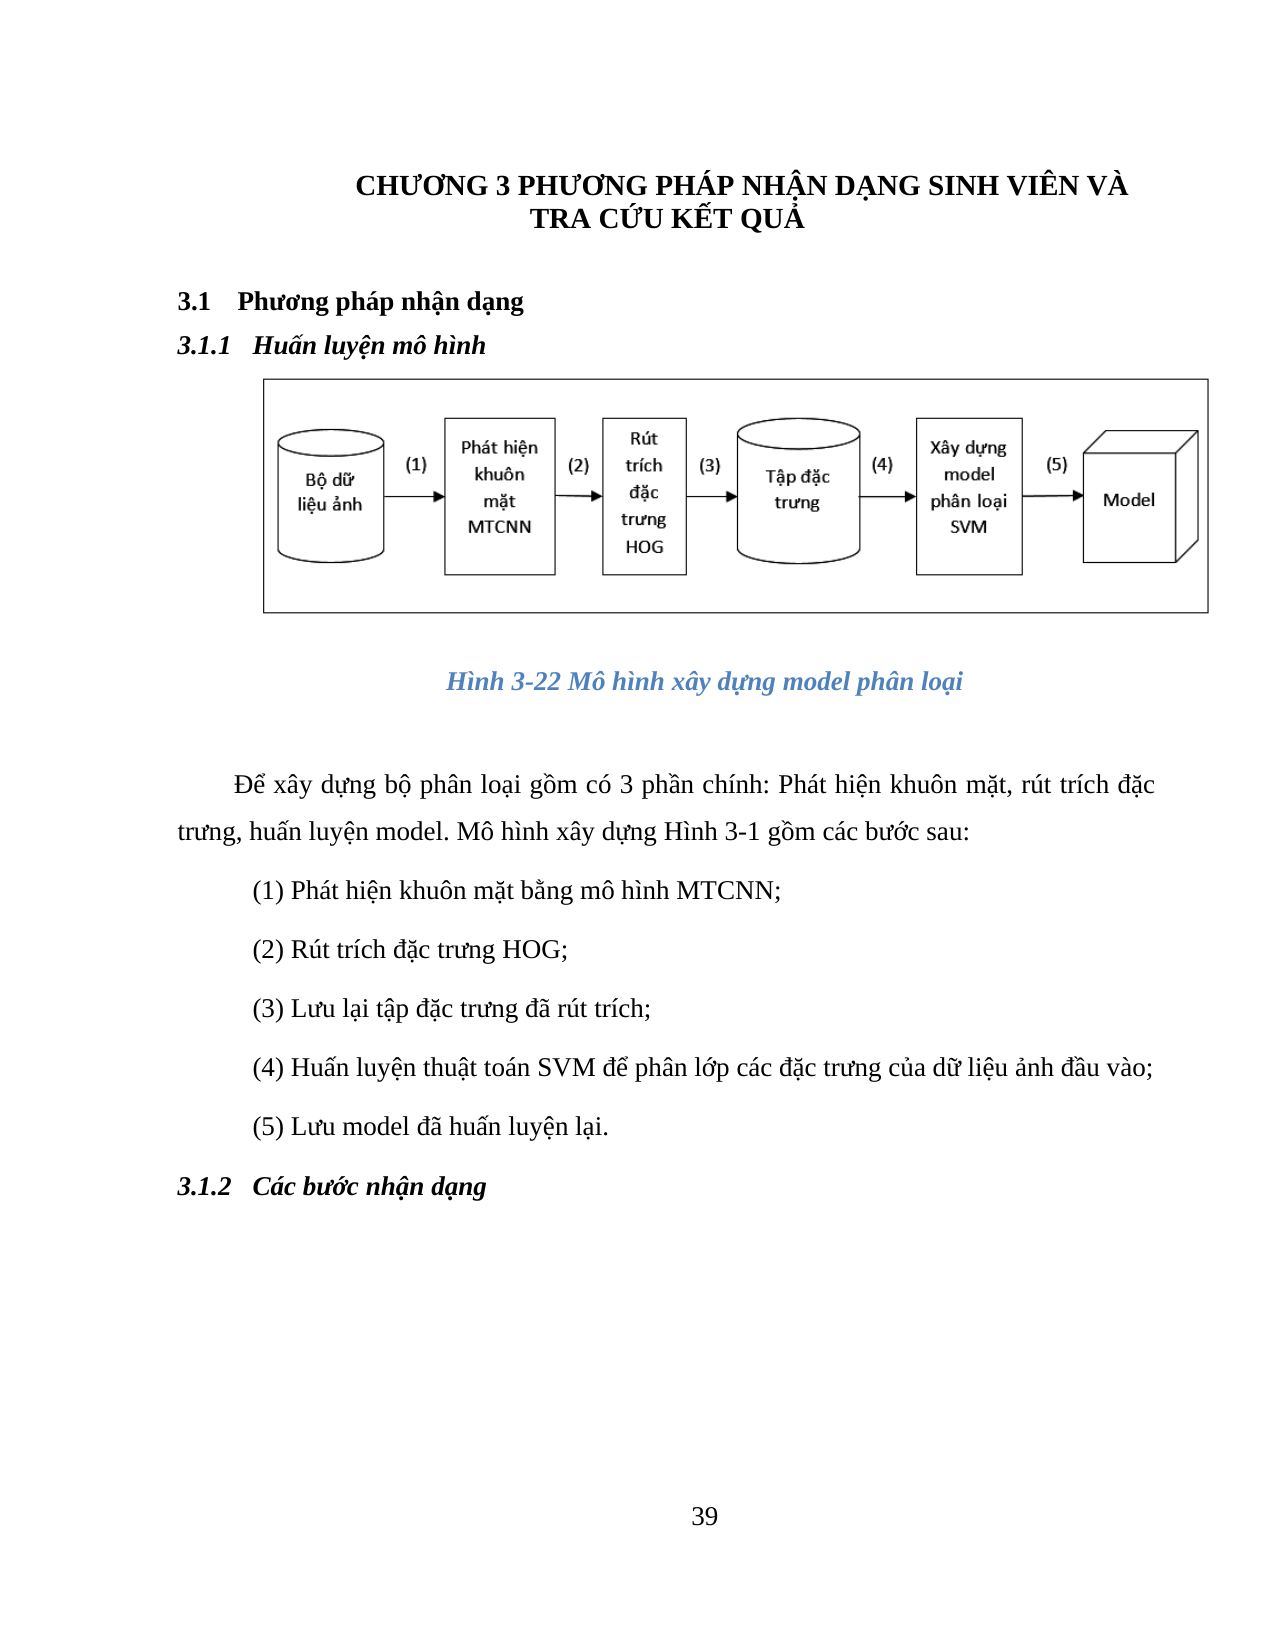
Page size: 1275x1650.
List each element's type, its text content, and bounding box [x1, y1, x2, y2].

text (2) Rút trích đặc trưng HOG; [177, 933, 1157, 964]
text (5) Lưu model đã huấn luyện lại. [177, 1111, 1157, 1142]
text (1) Phát hiện khuôn mặt bằng mô hình MTCNN; [177, 874, 1157, 905]
subtitle PHƯƠNG PHÁP NHẬN DẠNG SINH VIÊN VÀ TRA CỨU KẾT QUẢ [177, 168, 1157, 235]
text Để xây dựng bộ phân loại gồm có 3 phần chính: Phát hiện khuôn mặt, rút trích đặc trưng, huấn luyện model. Mô hình xây dựng Hình 3-1 gồm các bước sau: [177, 768, 1157, 846]
subtitle Các bước nhận dạng [177, 1170, 1157, 1201]
picture [252, 372, 1232, 638]
subtitle Phương pháp nhận dạng [177, 285, 1157, 316]
subtitle Huấn luyện mô hình [177, 329, 1157, 360]
text (4) Huấn luyện thuật toán SVM để phân lớp các đặc trưng của dữ liệu ảnh đầu vào; [177, 1051, 1157, 1082]
text (3) Lưu lại tập đặc trưng đã rút trích; [177, 992, 1157, 1023]
